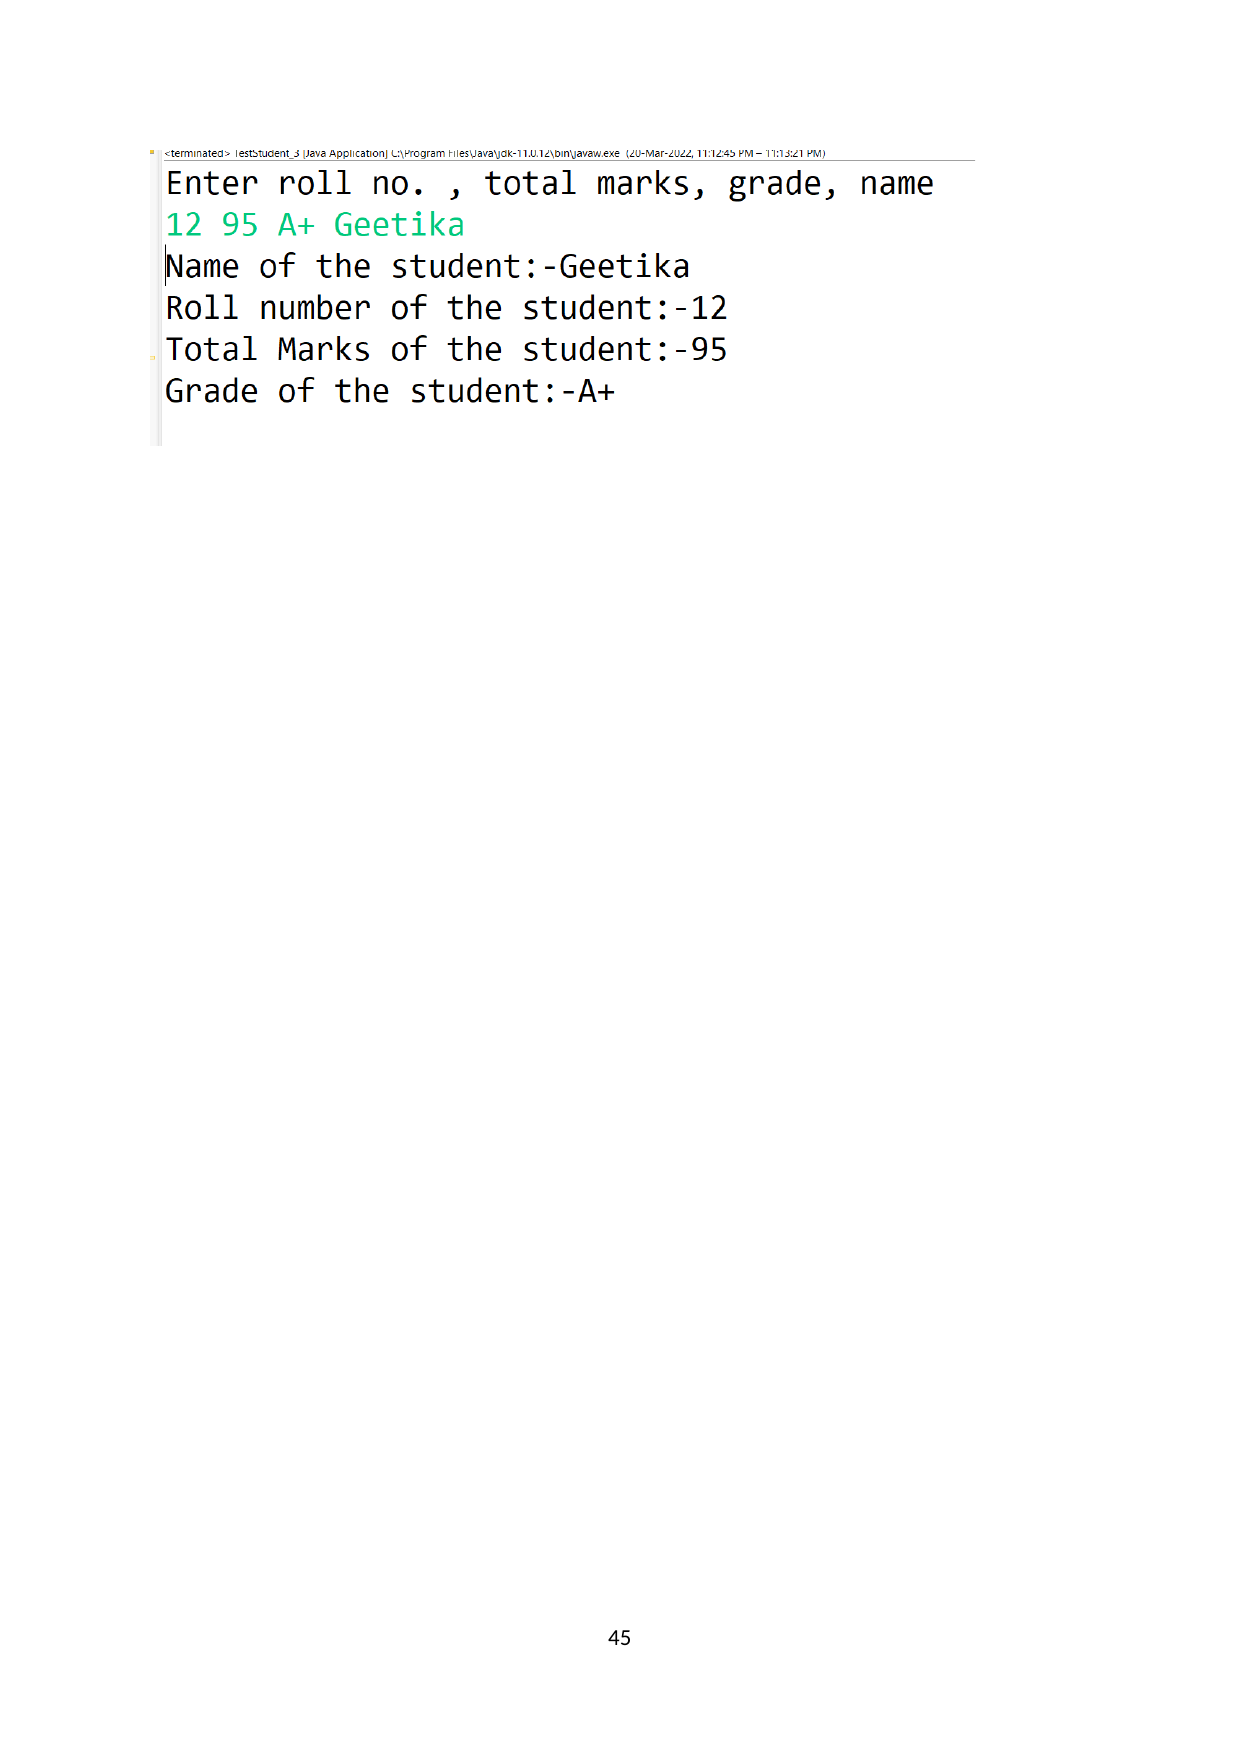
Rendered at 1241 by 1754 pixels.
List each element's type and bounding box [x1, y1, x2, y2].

picture [150, 150, 976, 446]
